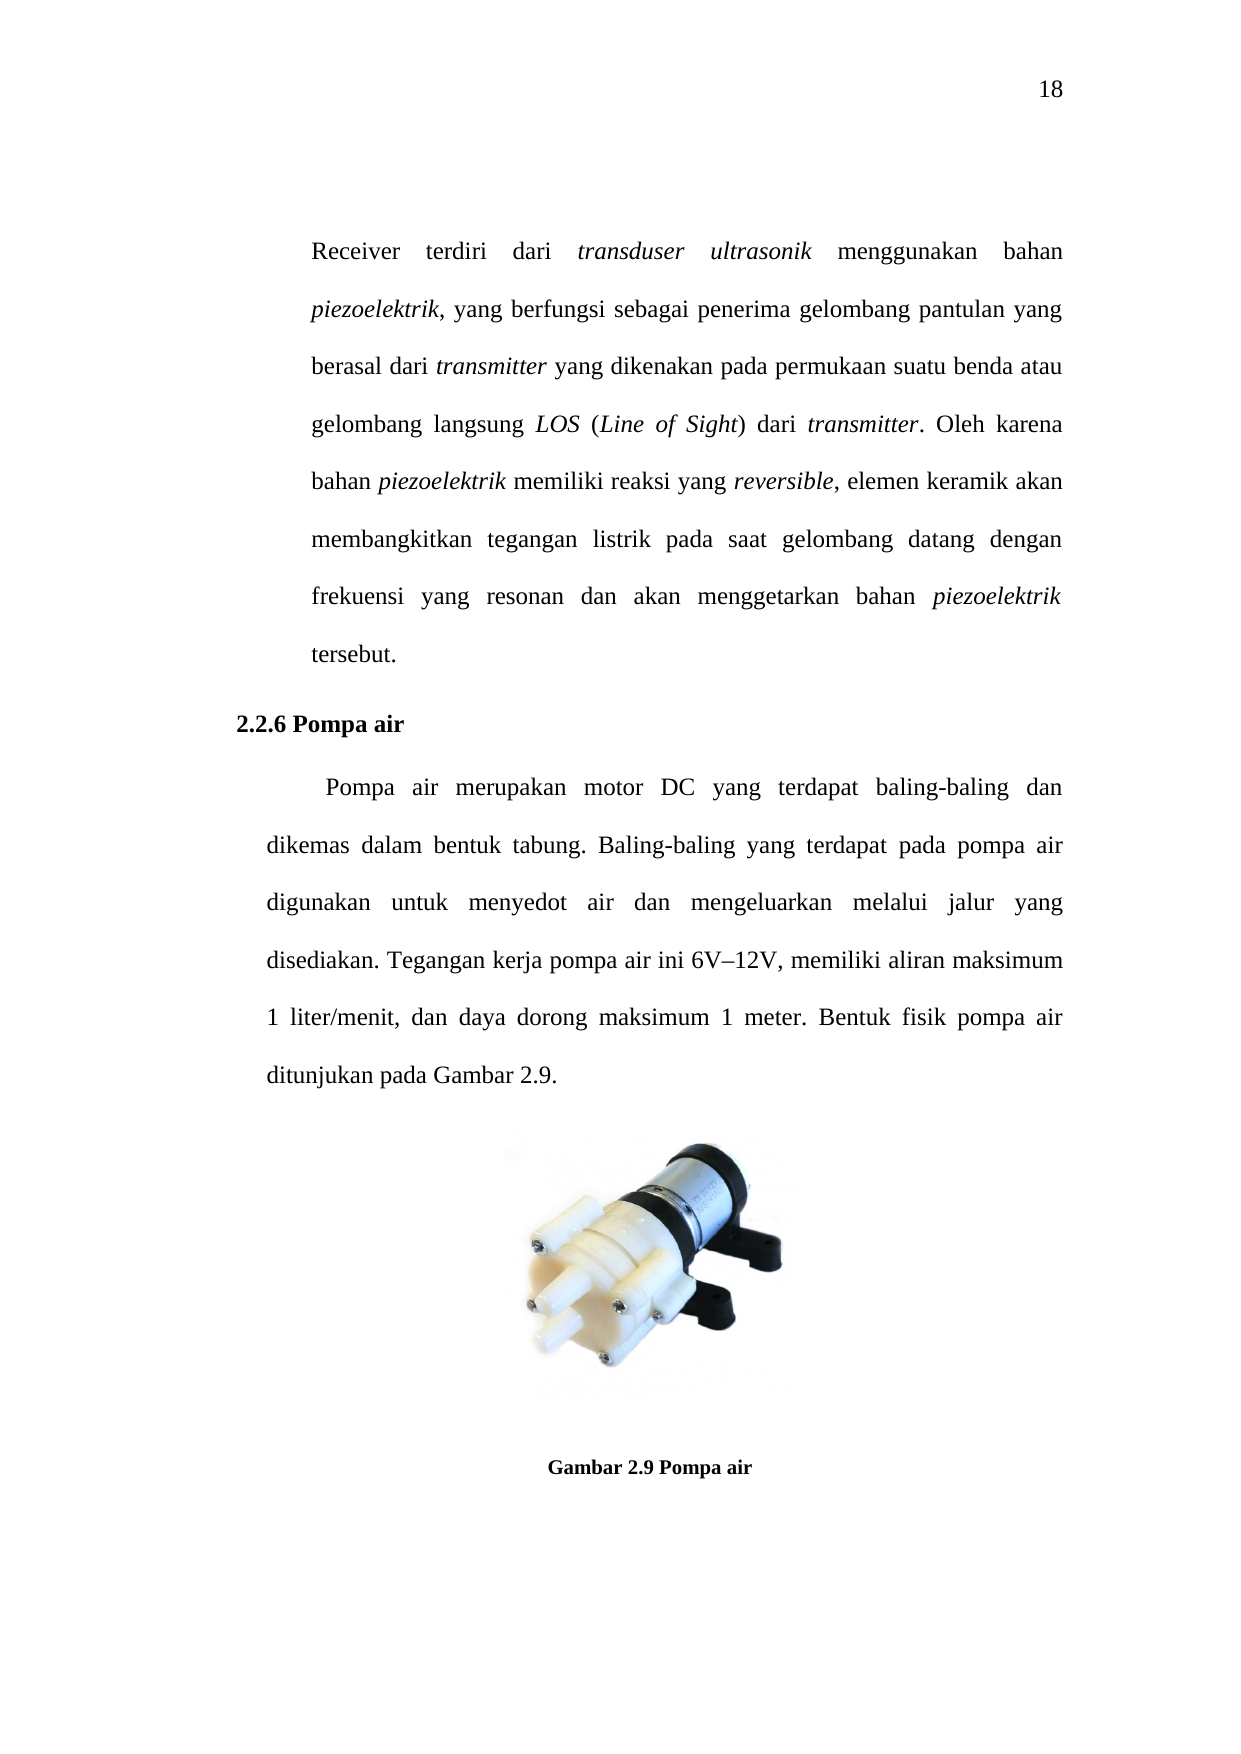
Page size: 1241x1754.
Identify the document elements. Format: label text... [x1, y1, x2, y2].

subtitle 2.2.6 Pompa air [236, 709, 1063, 737]
picture [503, 1117, 796, 1410]
text Pompa air merupakan motor DC yang terdapat baling-baling dan dikemas dalam bentuk tabung. Baling-baling yang terdapat pada pompa air digunakan untuk menyedot air dan mengeluarkan melalui jalur yang disediakan. Tegangan kerja pompa air ini 6V–12V, memiliki aliran maksimum 1 liter/menit, dan daya dorong maksimum 1 meter. Bentuk fisik pompa air ditunjukan pada Gambar 2.9. [266, 772, 1063, 1089]
subtitle Gambar 2.9 Pompa air [236, 1455, 1063, 1479]
text Receiver terdiri dari transduser ultrasonik menggunakan bahan piezoelektrik, yang berfungsi sebagai penerima gelombang pantulan yang berasal dari transmitter yang dikenakan pada permukaan suatu benda atau gelombang langsung LOS (Line of Sight) dari transmitter. Oleh karena bahan piezoelektrik memiliki reaksi yang reversible, elemen keramik akan membangkitkan tegangan listrik pada saat gelombang datang dengan frekuensi yang resonan dan akan menggetarkan bahan piezoelektrik tersebut. [311, 236, 1063, 667]
